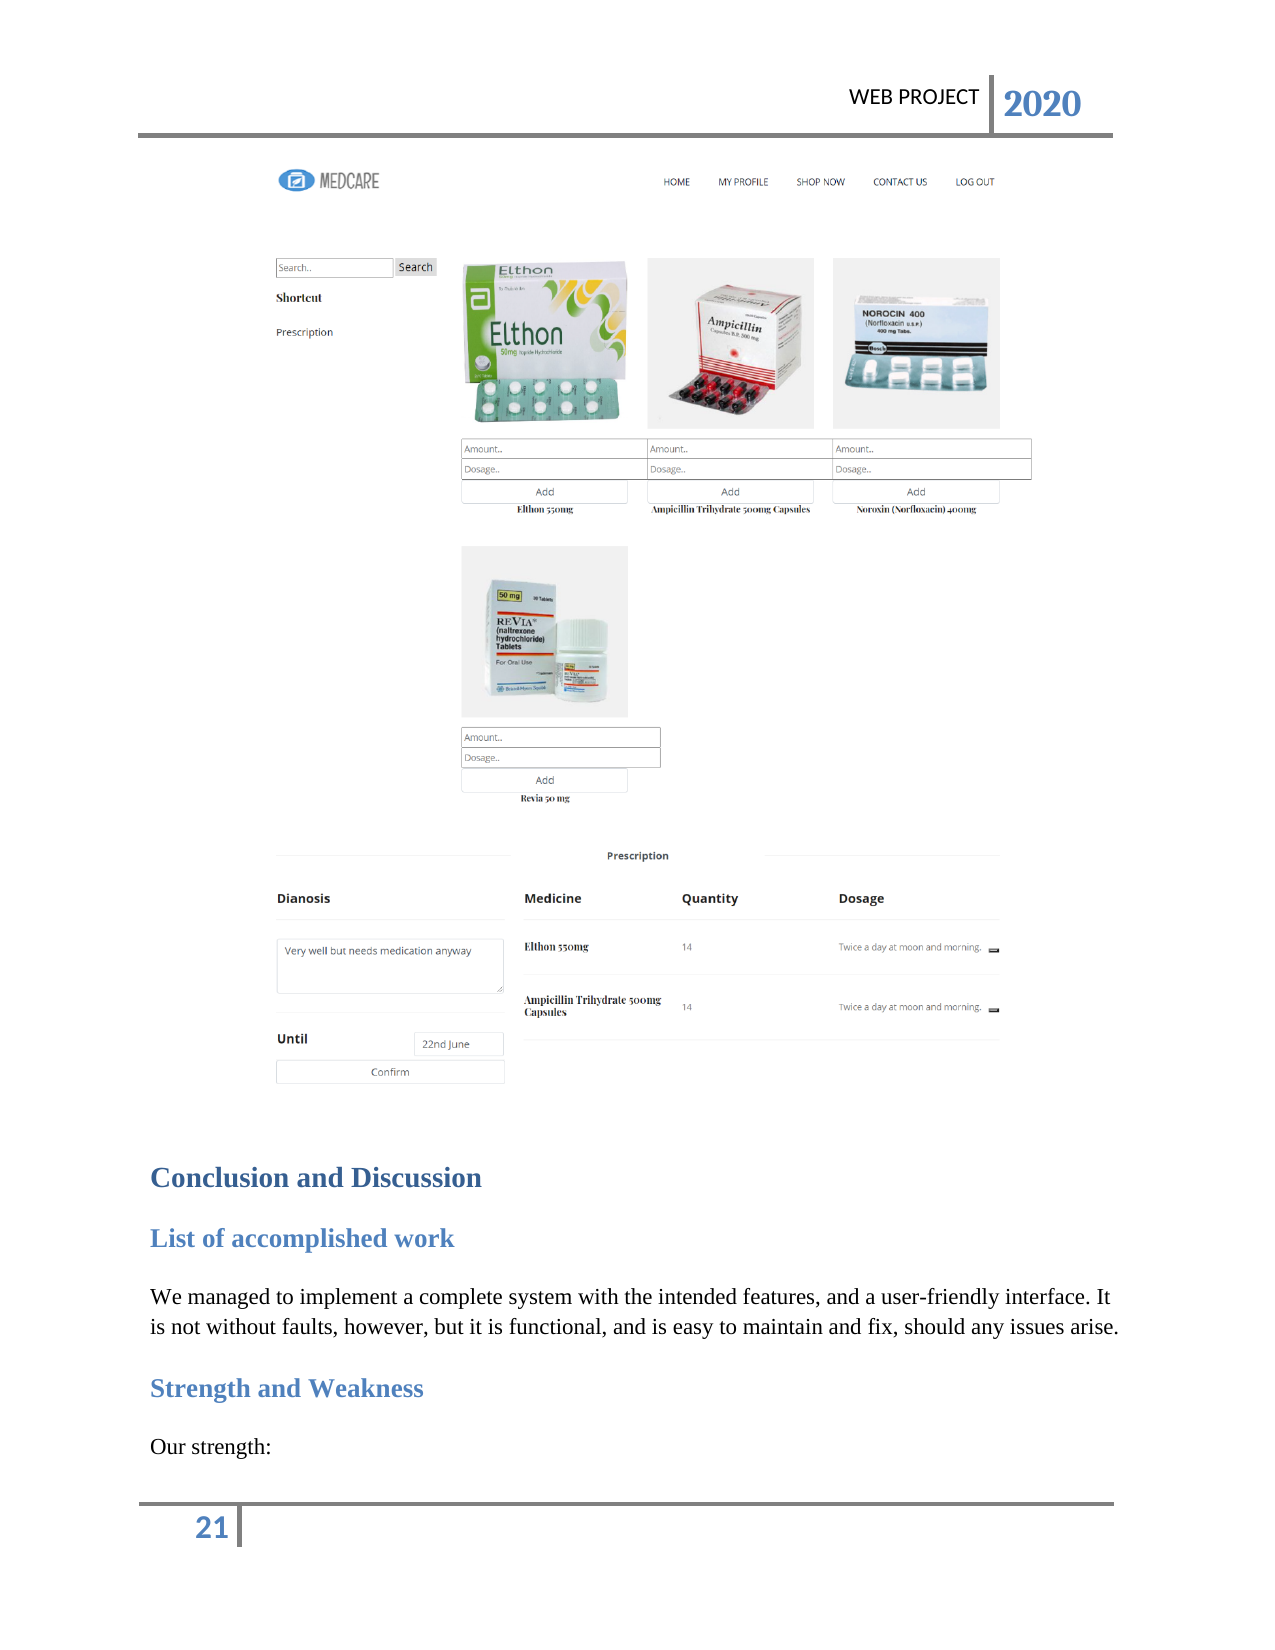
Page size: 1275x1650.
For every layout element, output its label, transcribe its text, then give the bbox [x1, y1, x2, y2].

text Our strength: [150, 1433, 1125, 1459]
subtitle Conclusion and Discussion [150, 1160, 1125, 1193]
picture [150, 165, 1125, 1106]
text We managed to implement a complete system with the intended features, and a user-friendly interface. It is not without faults, however, but it is functional, and is easy to maintain and fix, should any issues arise. [150, 1283, 1125, 1339]
subtitle Strength and Weakness [150, 1372, 1125, 1403]
subtitle List of accomplished work [150, 1222, 1125, 1254]
